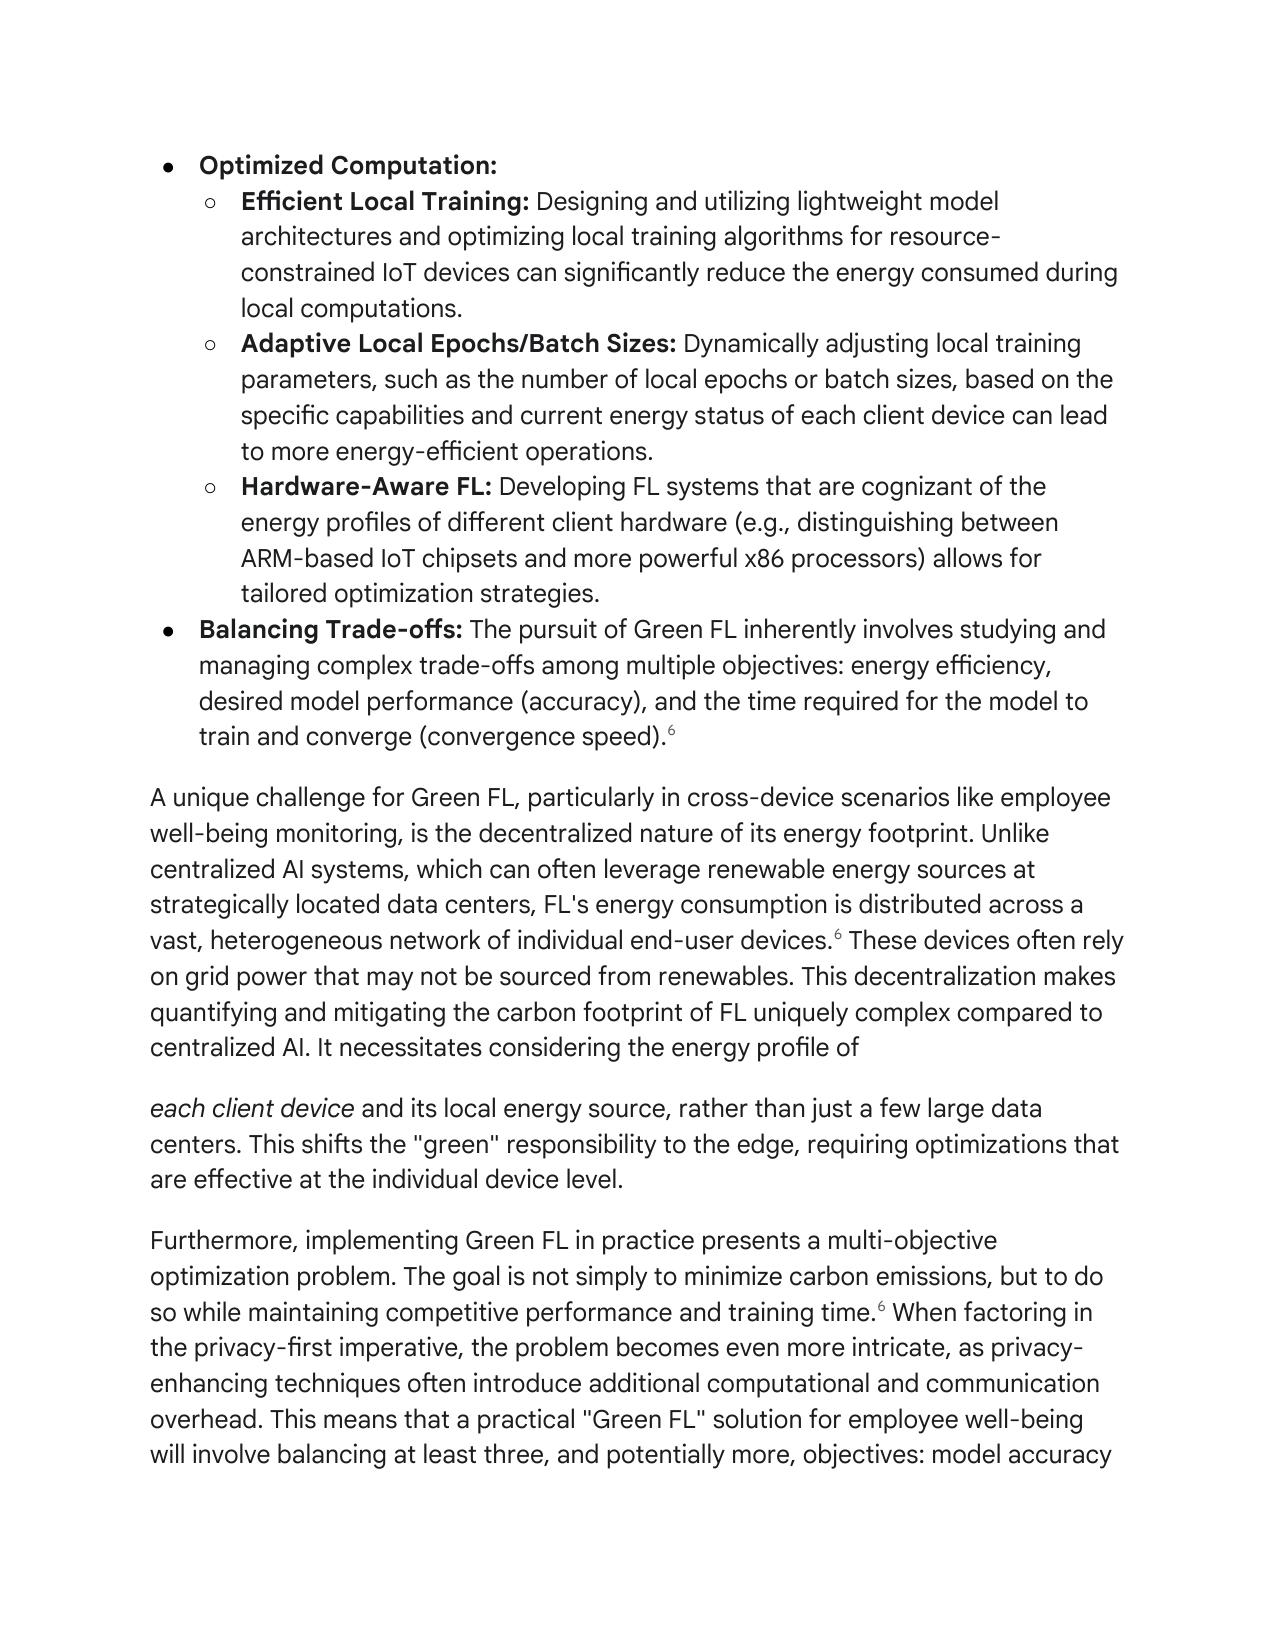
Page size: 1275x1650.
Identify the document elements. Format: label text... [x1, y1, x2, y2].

text each client device and its local energy source, rather than just a few large data centers. This shifts the "green" responsibility to the edge, requiring optimizations that are effective at the individual device level. [150, 1093, 1125, 1196]
list Efficient Local Training: Designing and utilizing lightweight model architectures and optimizing local training algorithms for resource-constrained IoT devices can significantly reduce the energy consumed during local computations. [203, 186, 1125, 324]
list Hardware-Aware FL: Developing FL systems that are cognizant of the energy profiles of different client hardware (e.g., distinguishing between ARM-based IoT chipsets and more powerful x86 processors) allows for tailored optimization strategies. [203, 472, 1125, 610]
list Optimized Computation: [161, 150, 1125, 181]
list Adaptive Local Epochs/Batch Sizes: Dynamically adjusting local training parameters, such as the number of local epochs or batch sizes, based on the specific capabilities and current energy status of each client device can lead to more energy-efficient operations. [203, 329, 1125, 467]
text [150, 1225, 1125, 1471]
text A unique challenge for Green FL, particularly in cross-device scenarios like employee well-being monitoring, is the decentralized nature of its energy footprint. Unlike centralized AI systems, which can often leverage renewable energy sources at strategically located data centers, FL's energy consumption is distributed across a vast, heterogeneous network of individual end-user devices.6 These devices often rely on grid power that may not be sourced from renewables. This decentralization makes quantifying and mitigating the carbon footprint of FL uniquely complex compared to centralized AI. It necessitates considering the energy profile of [150, 782, 1125, 1064]
list Balancing Trade-offs: The pursuit of Green FL inherently involves studying and managing complex trade-offs among multiple objectives: energy efficiency, desired model performance (accuracy), and the time required for the model to train and converge (convergence speed).6 [161, 614, 1125, 753]
